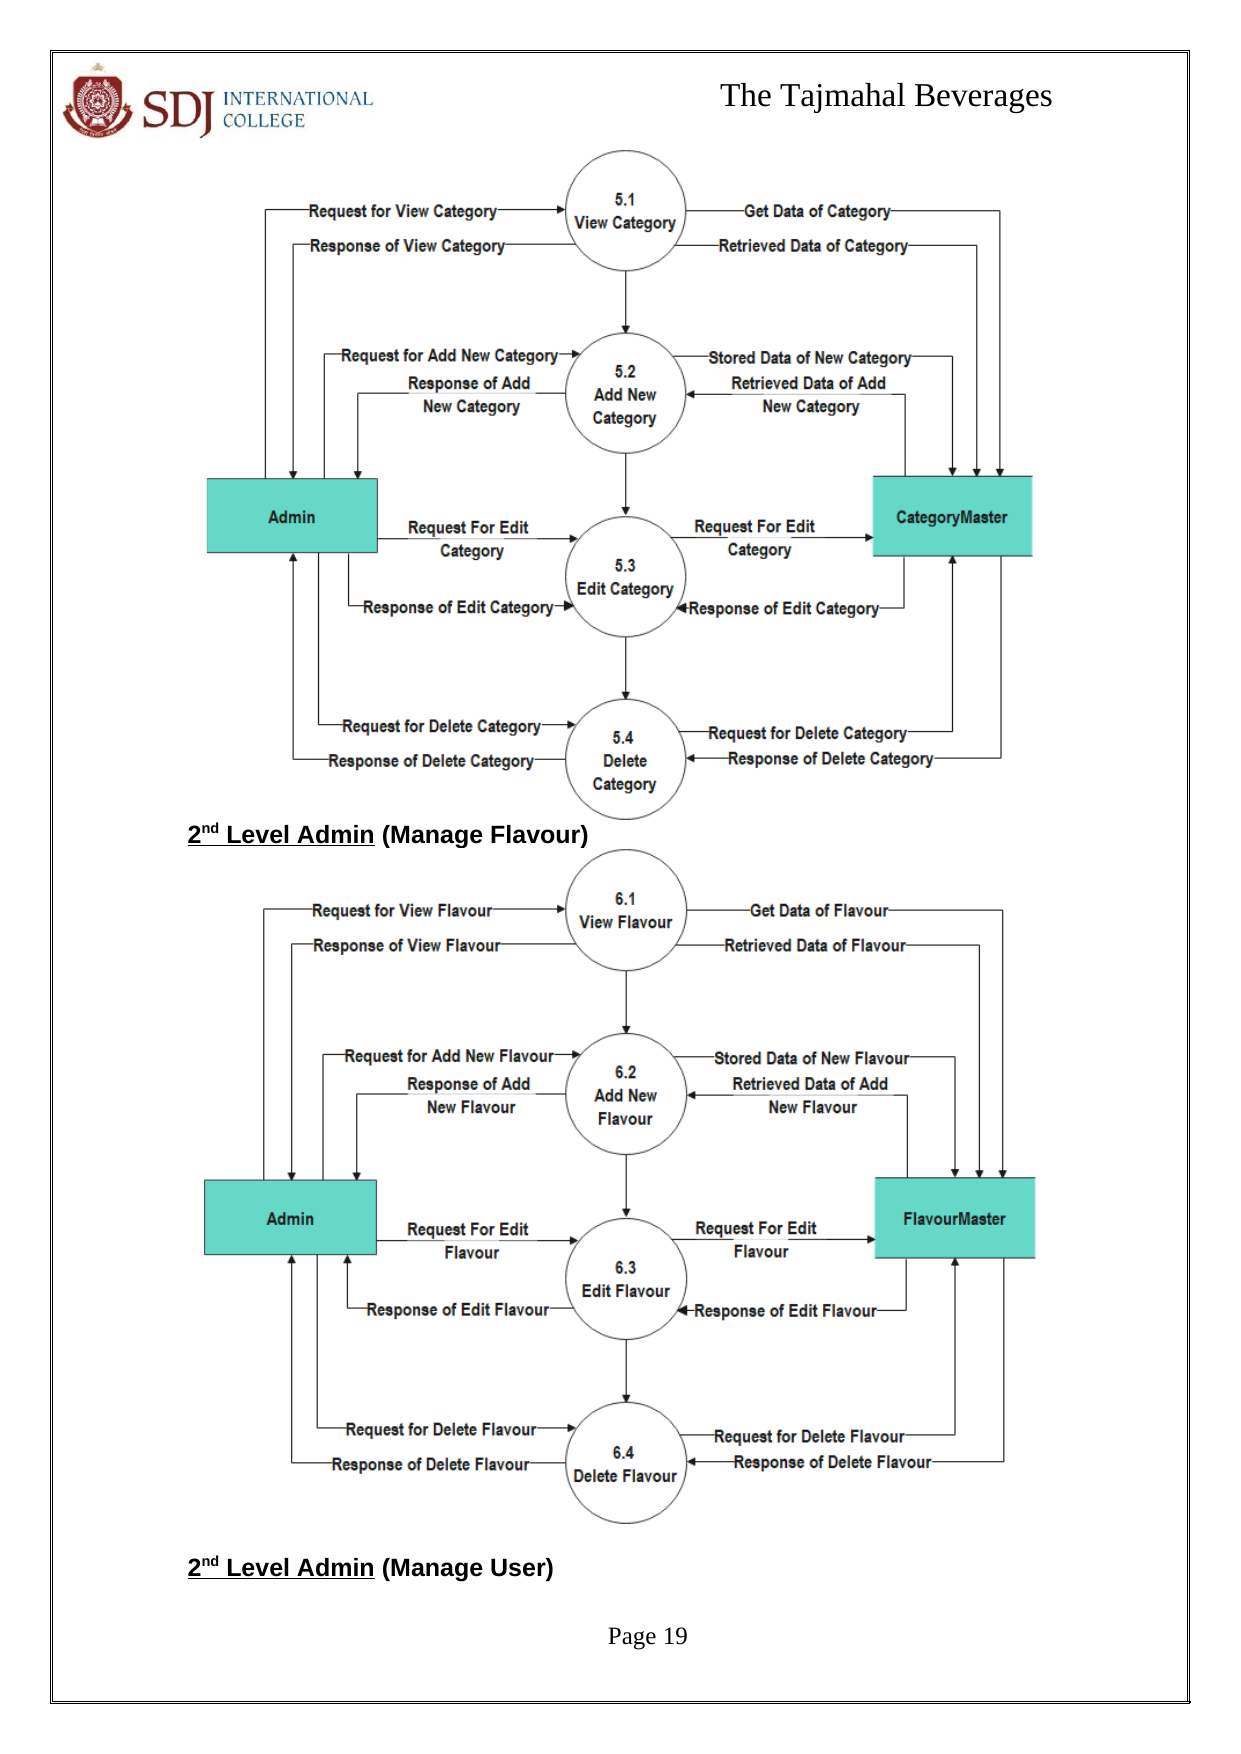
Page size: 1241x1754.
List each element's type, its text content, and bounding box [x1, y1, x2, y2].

text 2nd Level Admin (Manage User) [187, 1553, 1053, 1581]
picture [58, 58, 377, 143]
picture [206, 150, 1034, 820]
picture [204, 848, 1037, 1524]
text 2nd Level Admin (Manage Flavour) [187, 820, 1053, 849]
